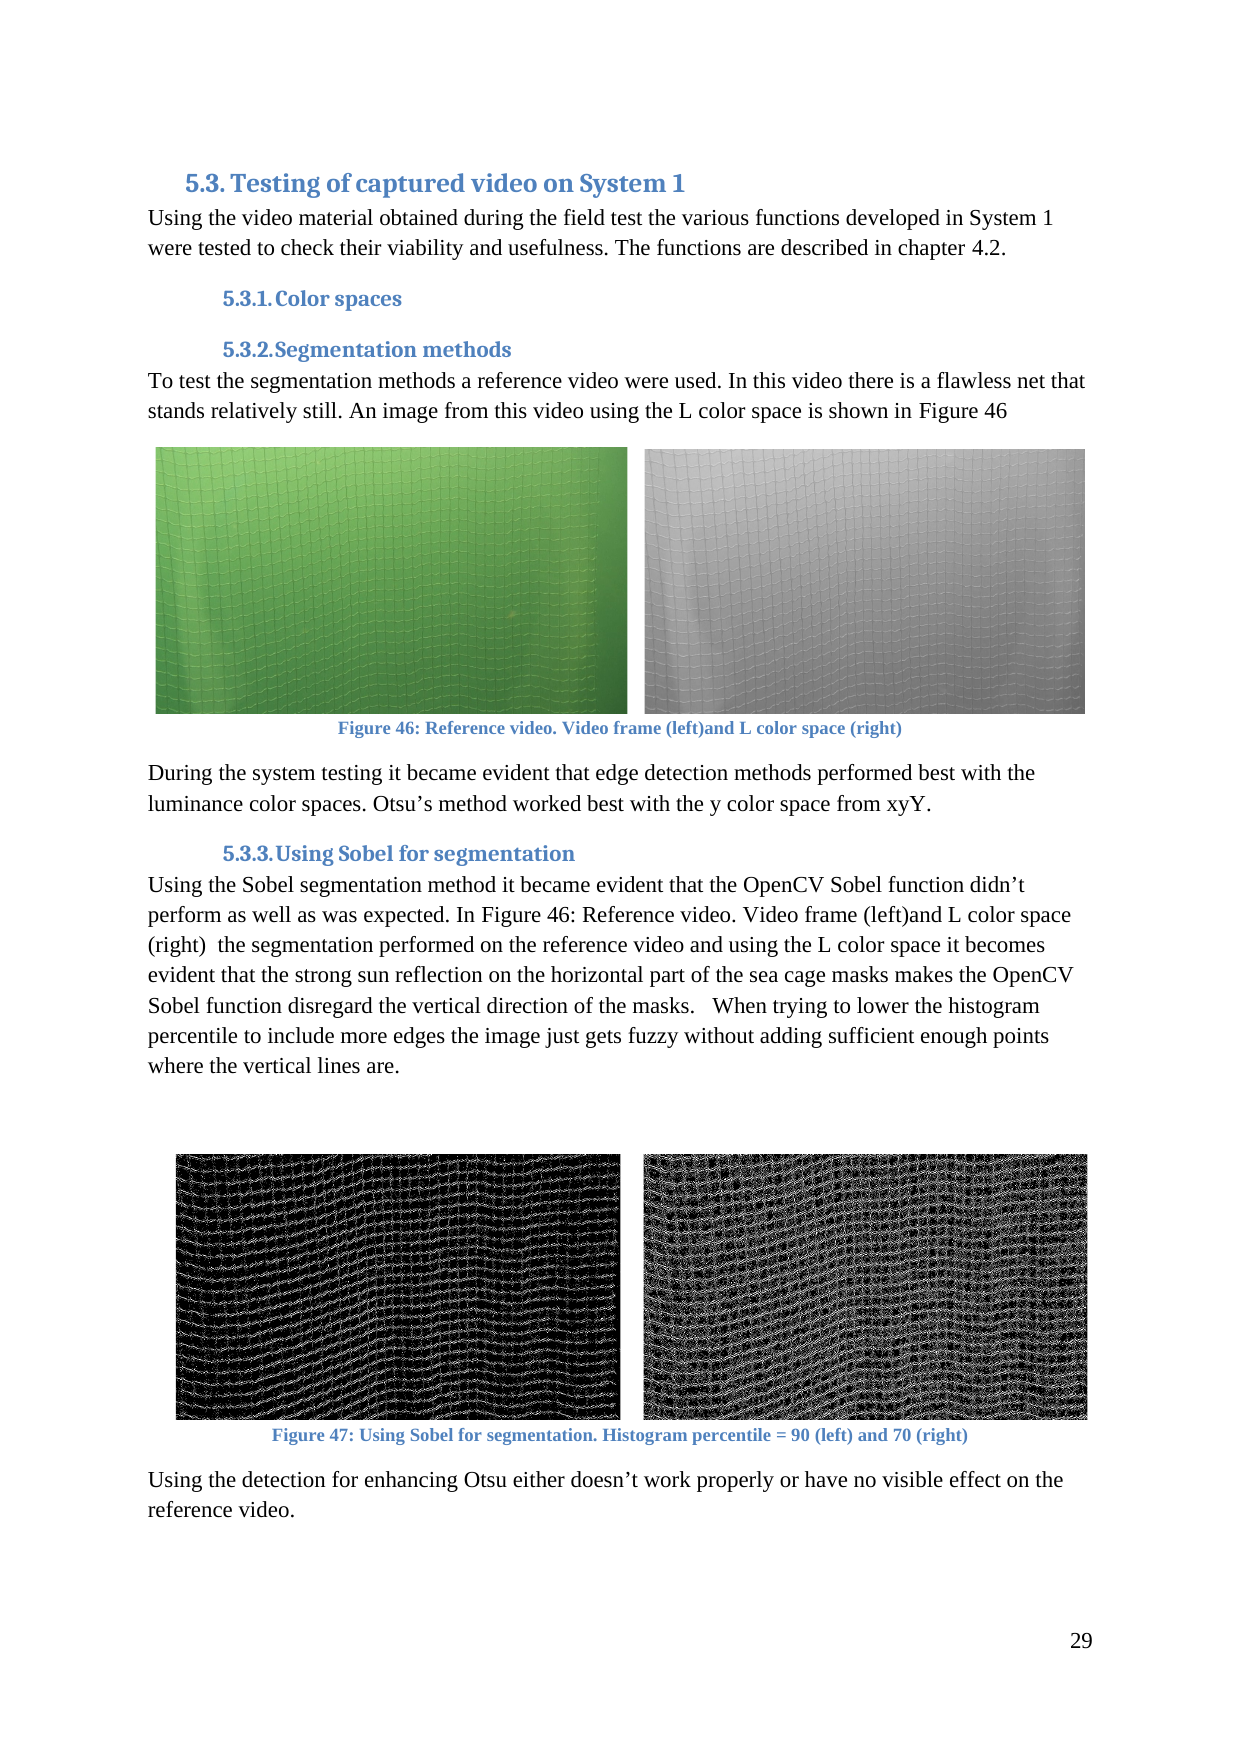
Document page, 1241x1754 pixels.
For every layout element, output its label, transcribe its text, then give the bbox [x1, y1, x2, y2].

text During the system testing it became evident that edge detection methods performed best with the luminance color spaces. Otsu’s method worked best with the y color space from xyY. [148, 759, 1093, 816]
picture [644, 449, 1085, 714]
subtitle Using Sobel for segmentation [223, 841, 1093, 867]
picture [155, 447, 628, 714]
picture [175, 1154, 621, 1420]
subtitle Color spaces [223, 285, 1093, 312]
text To test the segmentation methods a reference video were used. In this video there is a flawless net that stands relatively still. An image from this video using the L color space is shown in Figure 46 [148, 367, 1093, 423]
text Using the detection for enhancing Otsu either doesn’t work properly or have no visible effect on the reference video. [148, 1466, 1093, 1522]
text Figure 46: Reference video. Video frame (left)and L color space (right) [148, 717, 1093, 738]
picture [643, 1154, 1088, 1420]
subtitle Segmentation methods [223, 336, 1093, 363]
text Figure 47: Using Sobel for segmentation. Histogram percentile = 90 (left) and 70 (right) [148, 1423, 1093, 1445]
text Using the video material obtained during the field test the various functions developed in System 1 were tested to check their viability and usefulness. The functions are described in chapter 4.2. [148, 204, 1093, 261]
subtitle Testing of captured video on System 1 [185, 168, 1093, 199]
text Using the Sobel segmentation method it became evident that the OpenCV Sobel function didn’t perform as well as was expected. In the segmentation performed on the reference video and using the L color space it becomes evident that the strong sun reflection on the horizontal part of the sea cage masks makes the OpenCV Sobel function disregard the vertical direction of the masks. When trying to lower the histogram percentile to include more edges the image just gets fuzzy without adding sufficient enough points where the vertical lines are. [148, 871, 1093, 1078]
